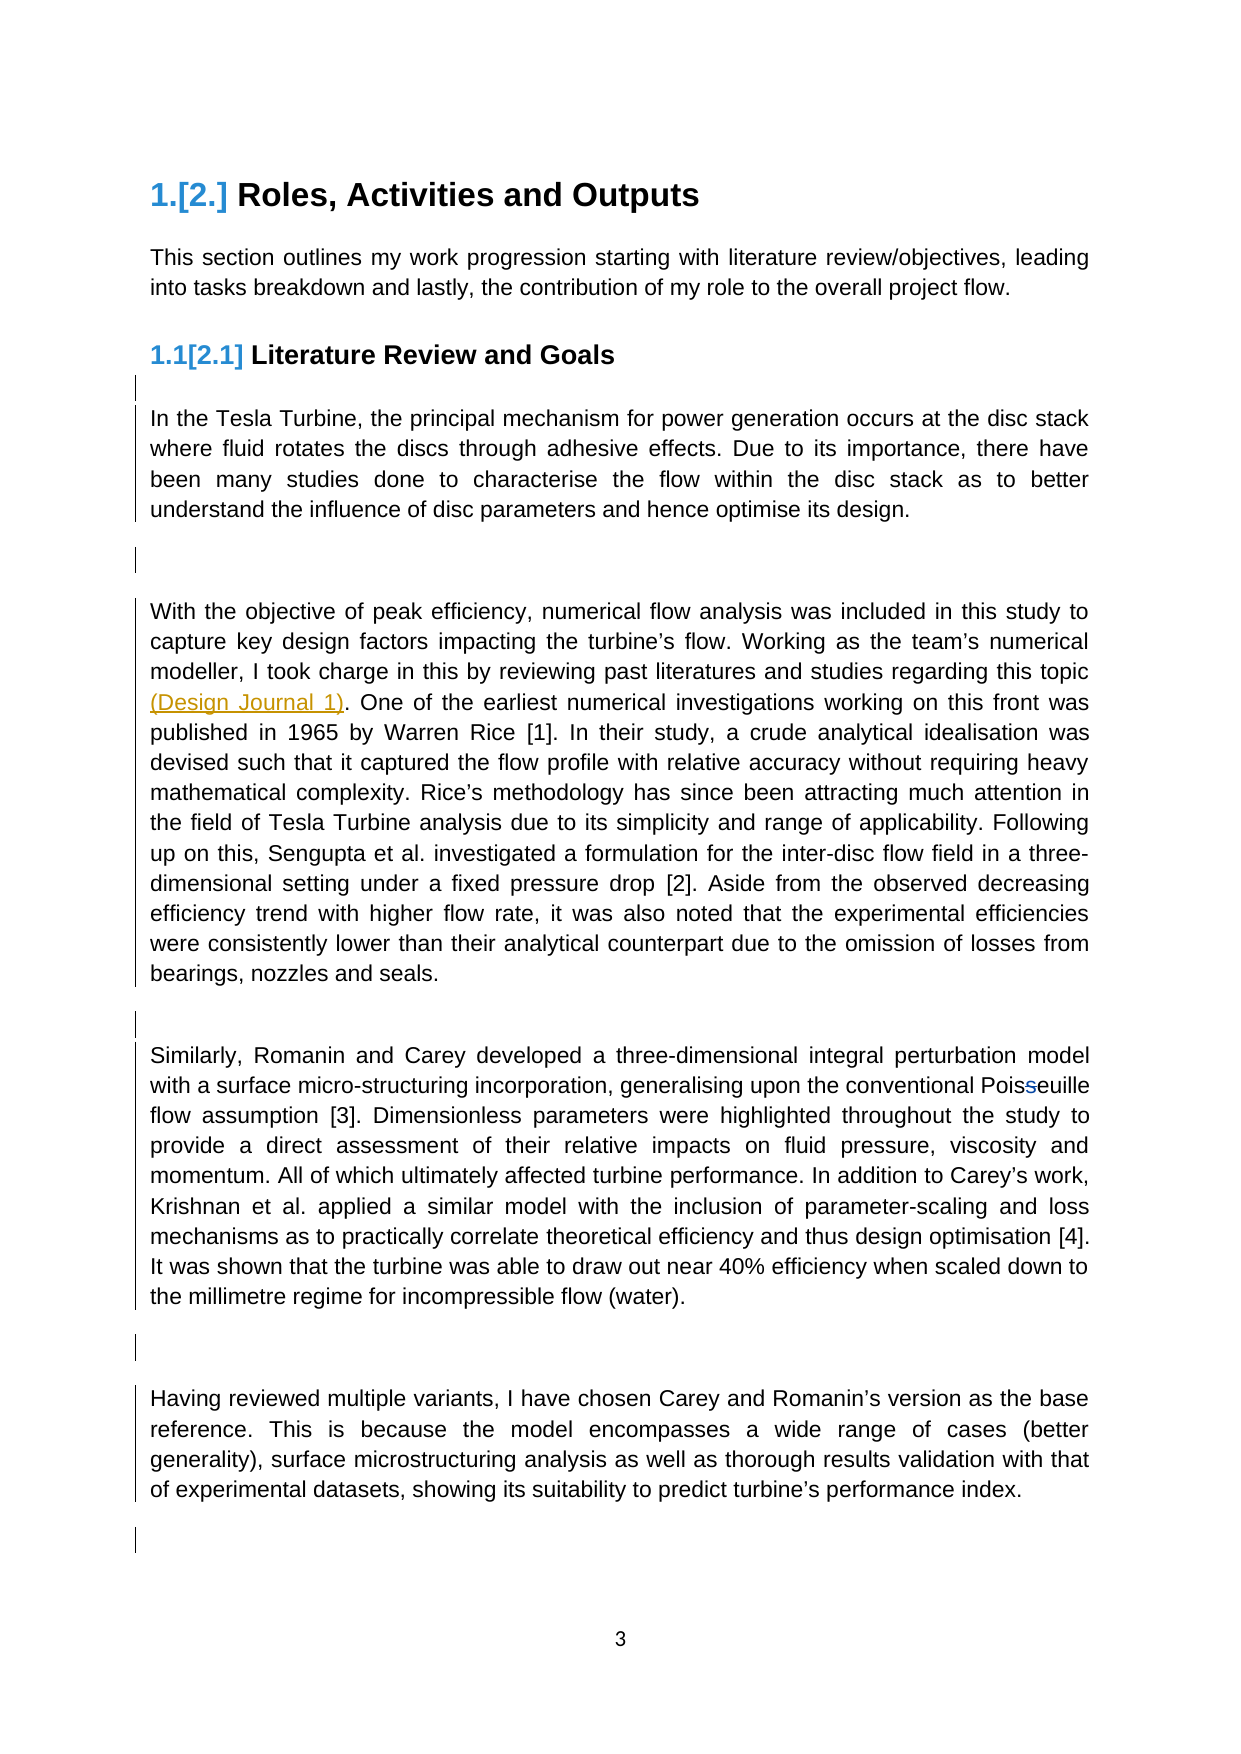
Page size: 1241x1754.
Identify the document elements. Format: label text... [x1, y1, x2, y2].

subtitle Literature Review and Goals [150, 339, 1090, 370]
text Similarly, Romanin and Carey developed a three-dimensional integral perturbation model with a surface micro-structuring incorporation, generalising upon the conventional Poiseuille flow assumption [3]. Dimensionless parameters were highlighted throughout the study to provide a direct assessment of their relative impacts on fluid pressure, viscosity and momentum. All of which ultimately affected turbine performance. In addition to Carey’s work, Krishnan et al. applied a similar model with the inclusion of parameter-scaling and loss mechanisms as to practically correlate theoretical efficiency and thus design optimisation [4]. It was shown that the turbine was able to draw out near 40% efficiency when scaled down to the millimetre regime for incompressible flow (water). [150, 1042, 1090, 1309]
subtitle Roles, Activities and Outputs [150, 175, 1090, 213]
text Having reviewed multiple variants, I have chosen Carey and Romanin’s version as the base reference. This is because the model encompasses a wide range of cases (better generality), surface microstructuring analysis as well as thorough results validation with that of experimental datasets, showing its suitability to predict turbine’s performance index. [150, 1385, 1090, 1502]
text This section outlines my work progression starting with literature review/objectives, leading into tasks breakdown and lastly, the contribution of my role to the overall project flow. [150, 244, 1090, 301]
text With the objective of peak efficiency, numerical flow analysis was included in this study to capture key design factors impacting the turbine’s flow. Working as the team’s numerical modeller, I took charge in this by reviewing past literatures and studies regarding this topic. One of the earliest numerical investigations working on this front was published in 1965 by Warren Rice [1]. In their study, a crude analytical idealisation was devised such that it captured the flow profile with relative accuracy without requiring heavy mathematical complexity. Rice’s methodology has since been attracting much attention in the field of Tesla Turbine analysis due to its simplicity and range of applicability. Following up on this, Sengupta et al. investigated a formulation for the inter-disc flow field in a three-dimensional setting under a fixed pressure drop [2]. Aside from the observed decreasing efficiency trend with higher flow rate, it was also noted that the experimental efficiencies were consistently lower than their analytical counterpart due to the omission of losses from bearings, nozzles and seals. [150, 598, 1090, 987]
text In the Tesla Turbine, the principal mechanism for power generation occurs at the disc stack where fluid rotates the discs through adhesive effects. Due to its importance, there have been many studies done to characterise the flow within the disc stack as to better understand the influence of disc parameters and hence optimise its design. [150, 405, 1090, 522]
